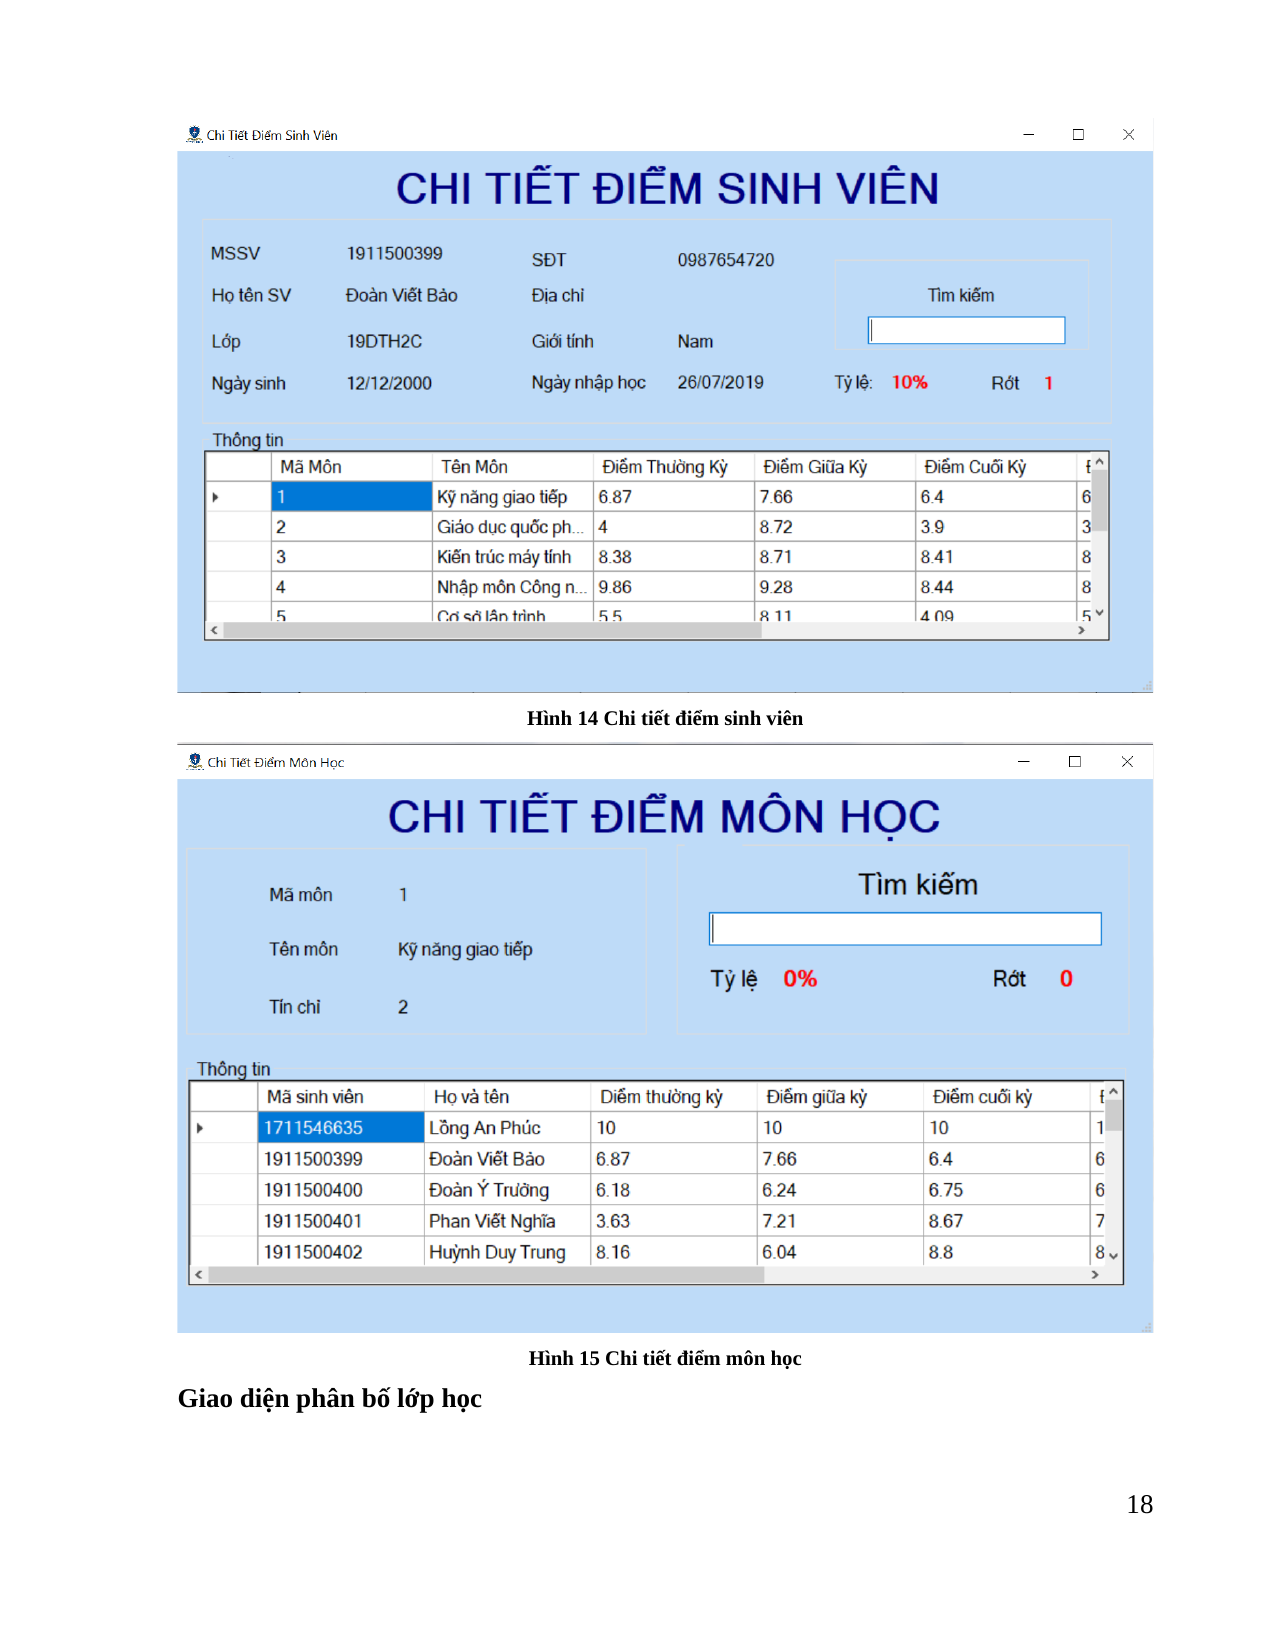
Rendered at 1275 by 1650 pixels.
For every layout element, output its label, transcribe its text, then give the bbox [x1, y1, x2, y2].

text Giao diện phân bố lớp học [177, 1382, 1153, 1413]
